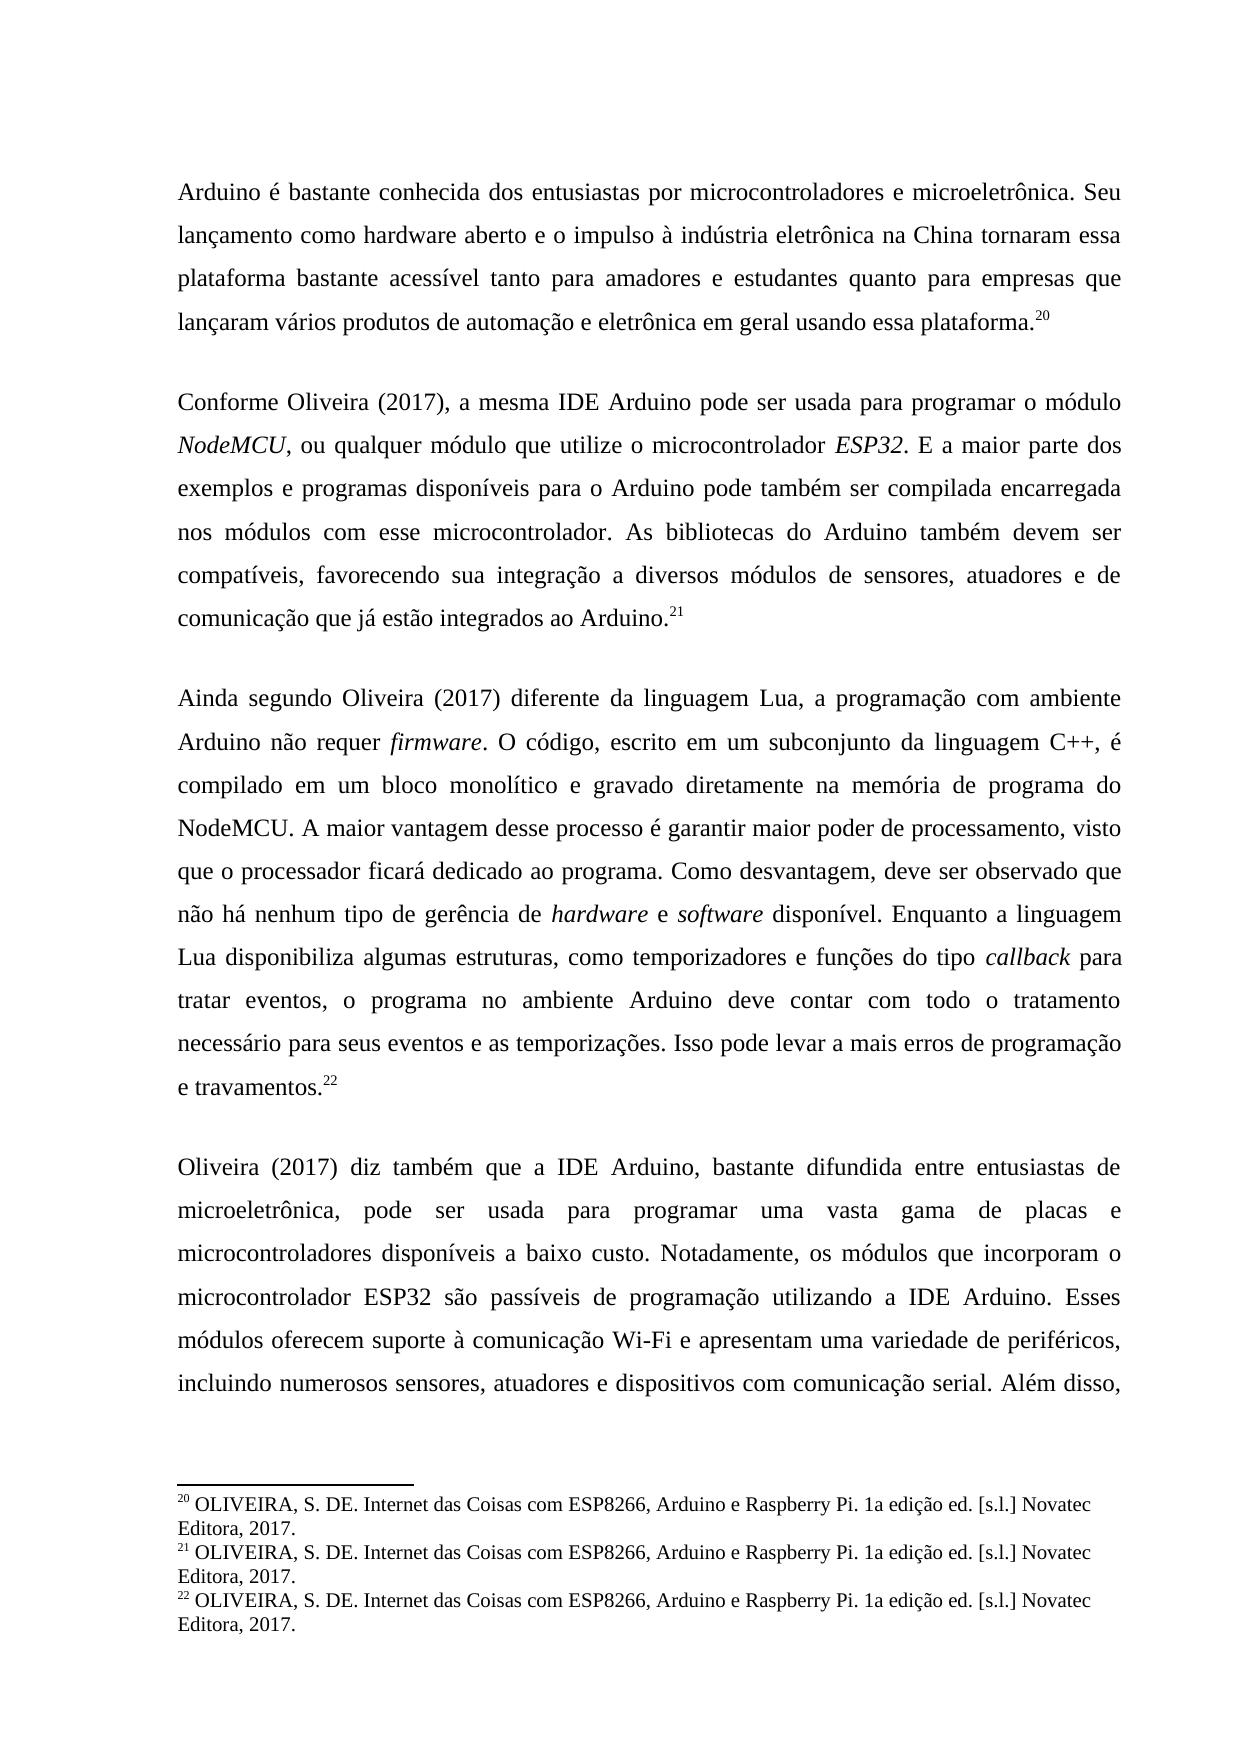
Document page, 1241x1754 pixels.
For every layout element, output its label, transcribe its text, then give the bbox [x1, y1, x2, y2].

text Ainda segundo Oliveira (2017) diferente da linguagem Lua, a programação com ambiente Arduino não requer firmware. O código, escrito em um subconjunto da linguagem C++, é compilado em um bloco monolítico e gravado diretamente na memória de programa do NodeMCU. A maior vantagem desse processo é garantir maior poder de processamento, visto que o processador ficará dedicado ao programa. Como desvantagem, deve ser observado que não há nenhum tipo de gerência de hardware e software disponível. Enquanto a linguagem Lua disponibiliza algumas estruturas, como temporizadores e funções do tipo callback para tratar eventos, o programa no ambiente Arduino deve contar com todo o tratamento necessário para seus eventos e as temporizações. Isso pode levar a mais erros de programação e travamentos. [177, 683, 1122, 1100]
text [177, 1152, 1122, 1397]
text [177, 177, 1122, 335]
text Conforme Oliveira (2017), a mesma IDE Arduino pode ser usada para programar o módulo NodeMCU, ou qualquer módulo que utilize o microcontrolador ESP. E a maior parte dos exemplos e programas disponíveis para o Arduino pode também ser compilada encarregada nos módulos com esse microcontrolador. As bibliotecas do Arduino também devem ser compatíveis, favorecendo sua integração a diversos módulos de sensores, atuadores e de comunicação que já estão integrados ao Arduino. [177, 387, 1122, 632]
